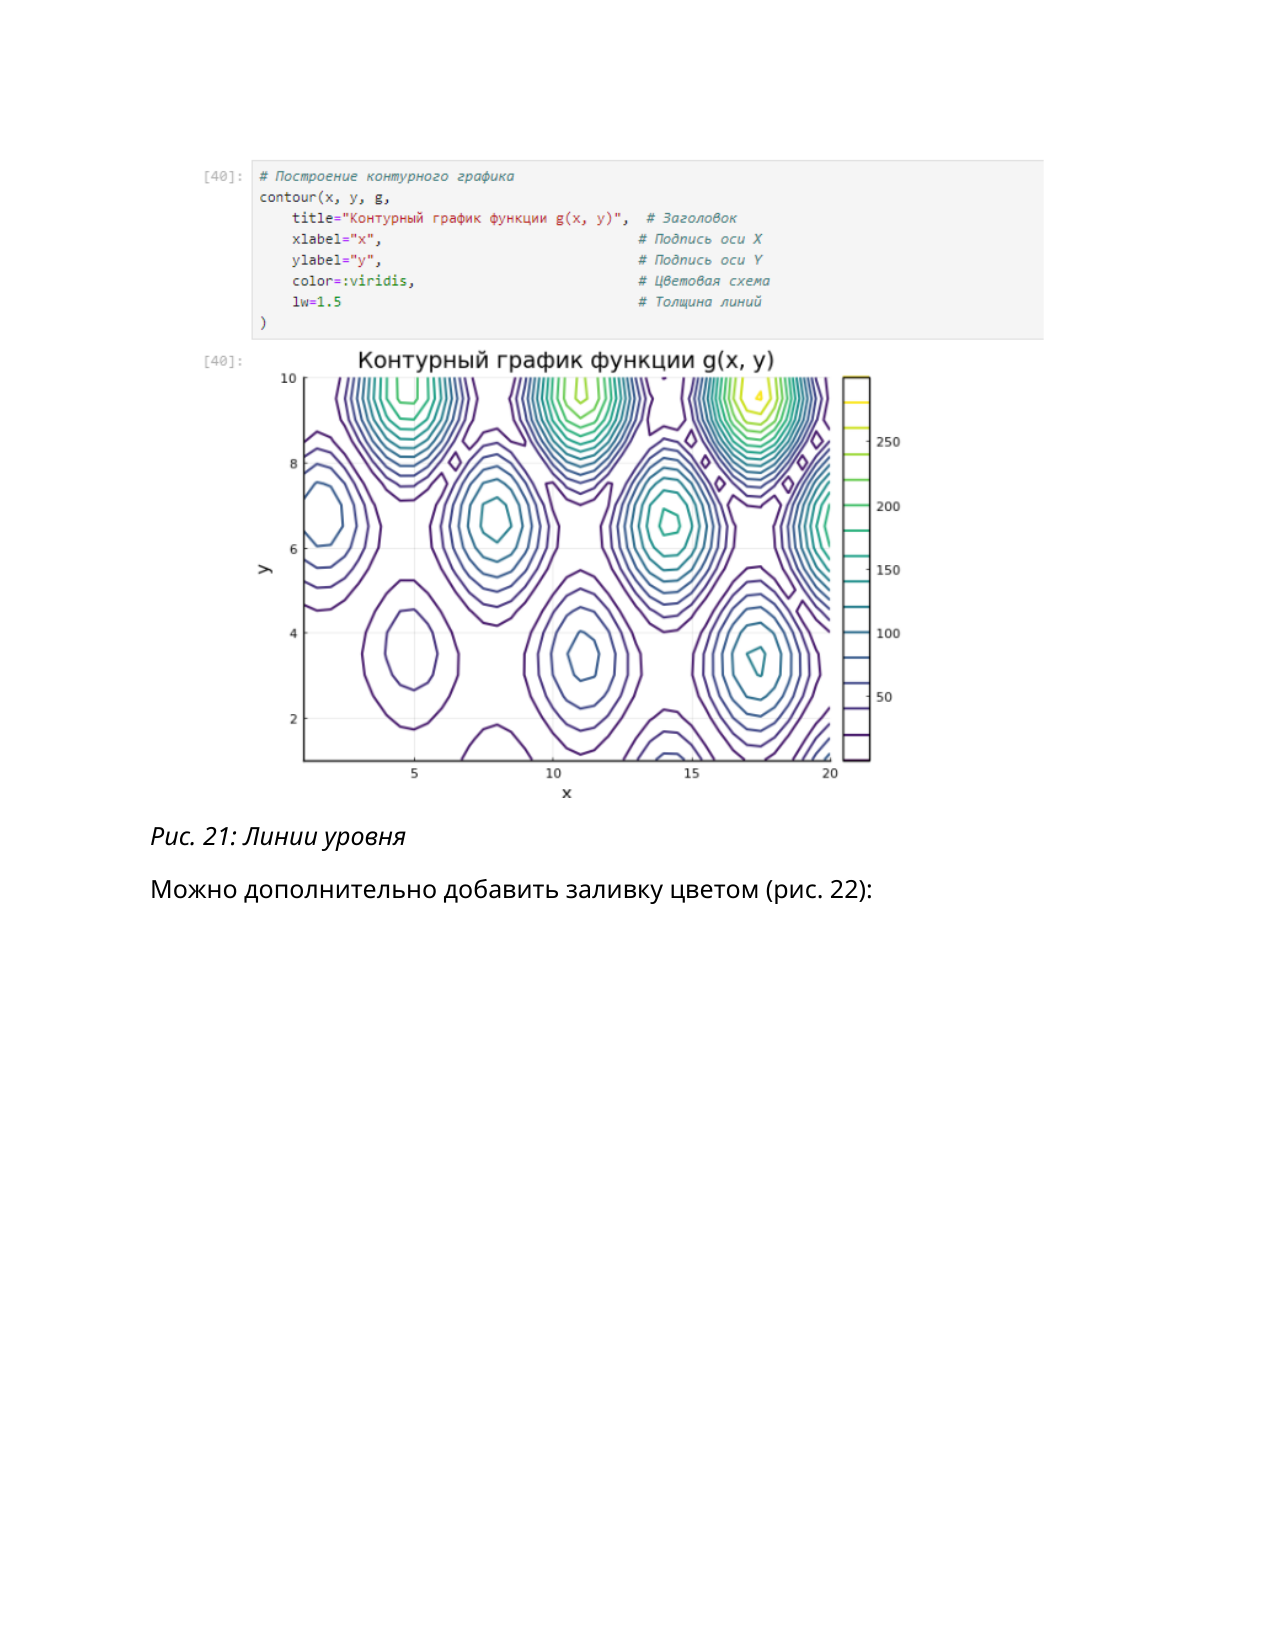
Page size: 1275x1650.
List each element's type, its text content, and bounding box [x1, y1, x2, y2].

text Рис. 21: Линии уровня [150, 818, 1125, 853]
text Можно дополнительно добавить заливку цветом (рис. 22): [150, 871, 1125, 905]
picture [168, 150, 1044, 798]
